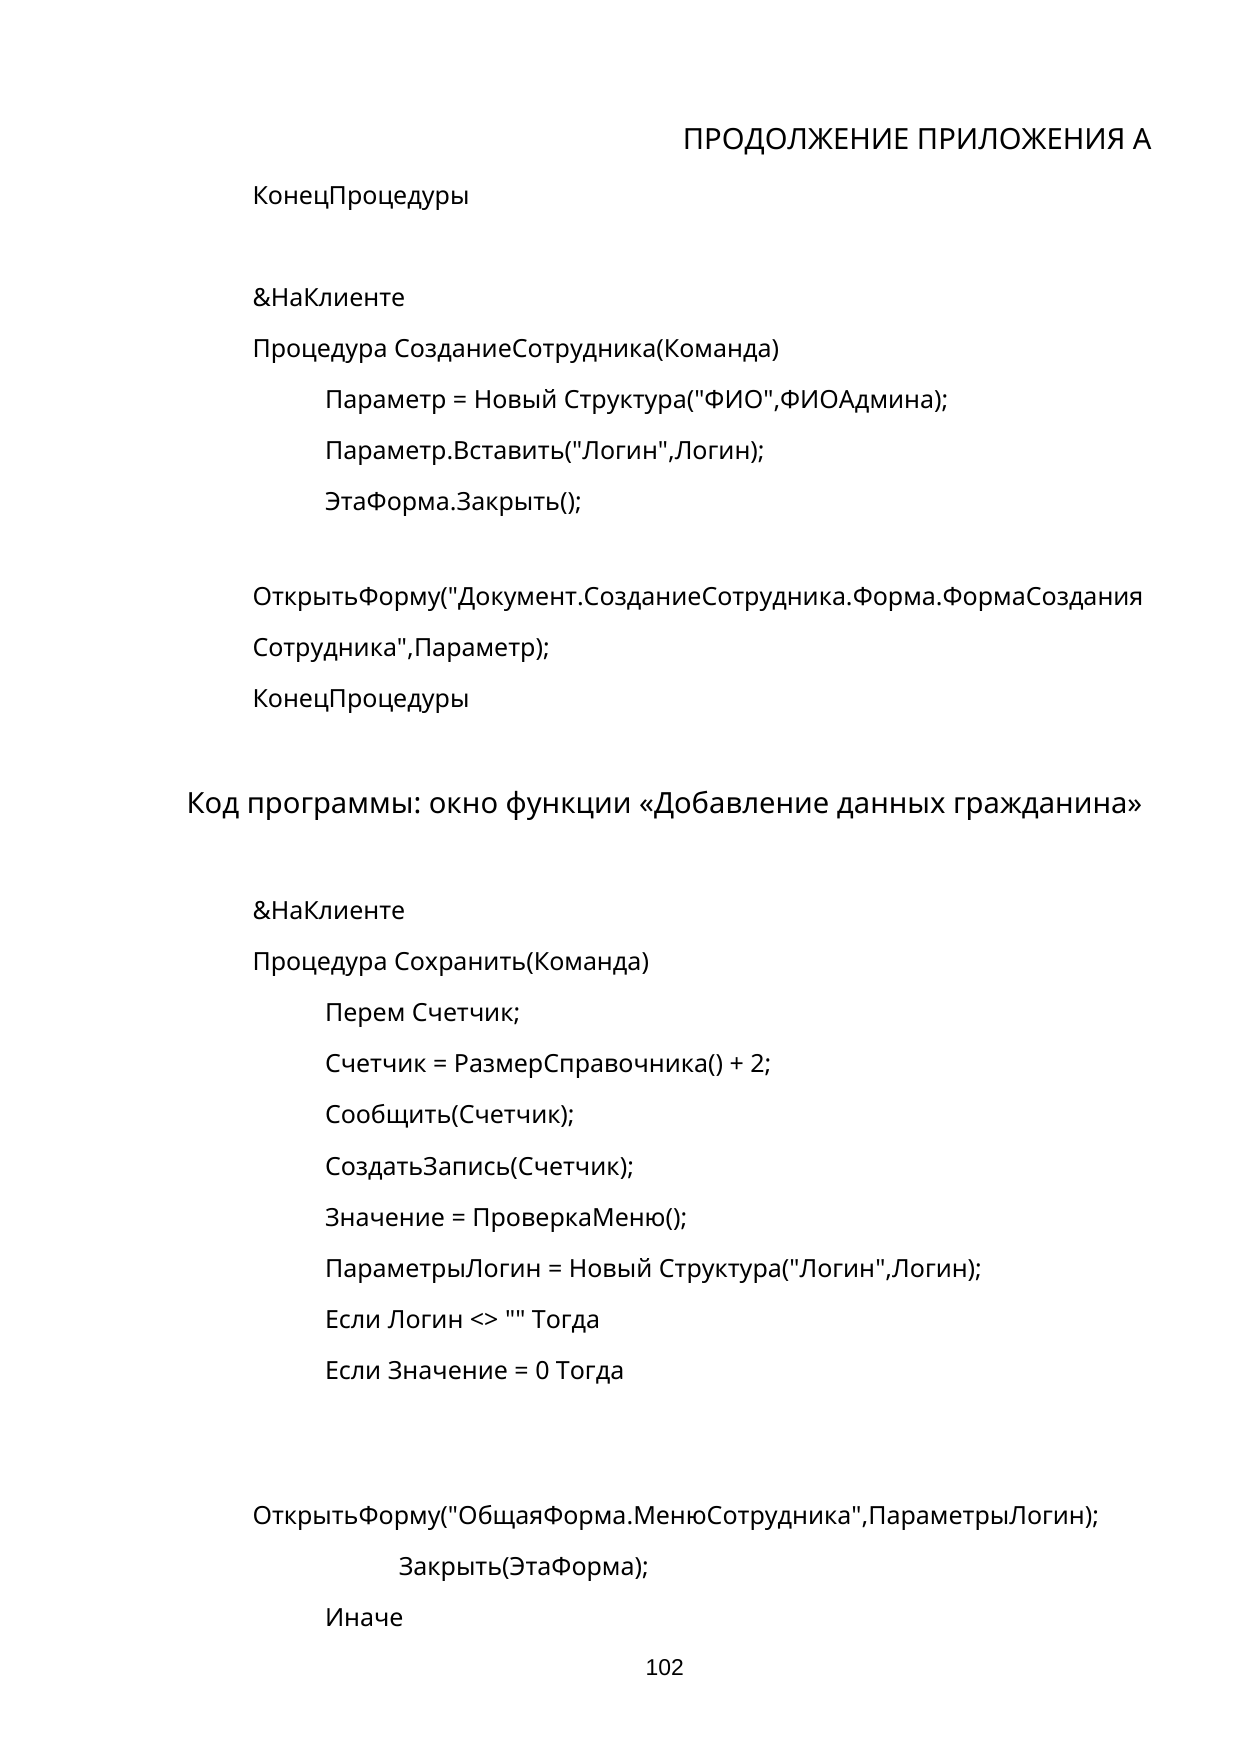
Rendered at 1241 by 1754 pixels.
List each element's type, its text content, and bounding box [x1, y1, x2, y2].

list Процедура СозданиеСотрудника(Команда) [252, 331, 1152, 365]
list &НаКлиенте [252, 280, 1152, 314]
list Перем Счетчик; [252, 995, 1152, 1029]
list ЭтаФорма.Закрыть(); [252, 484, 1152, 518]
list Параметр.Вставить("Логин",Логин); [252, 433, 1152, 467]
list Если Значение = 0 Тогда [252, 1352, 1152, 1386]
list Код программы: окно функции «Добавление данных гражданина» [177, 782, 1152, 822]
list Закрыть(ЭтаФорма); [252, 1549, 1152, 1583]
list Счетчик = РазмерСправочника() + 2; [252, 1046, 1152, 1080]
list ОткрытьФорму("ОбщаяФорма.МенюСотрудника",ПараметрыЛогин); [252, 1403, 1152, 1532]
list ПараметрыЛогин = Новый Структура("Логин",Логин); [252, 1250, 1152, 1284]
list &НаКлиенте [252, 893, 1152, 927]
list Если Логин <> "" Тогда [252, 1301, 1152, 1335]
list Иначе [252, 1600, 1152, 1634]
list Процедура Сохранить(Команда) [252, 944, 1152, 978]
list Параметр = Новый Структура("ФИО",ФИОАдмина); [252, 382, 1152, 416]
list Значение = ПроверкаМеню(); [252, 1199, 1152, 1233]
list КонецПроцедуры [252, 178, 1152, 212]
list ПРОДОЛЖЕНИЕ ПРИЛОЖЕНИЯ А [177, 118, 1152, 158]
list Сообщить(Счетчик); [252, 1097, 1152, 1131]
list ОткрытьФорму("Документ.СозданиеСотрудника.Форма.ФормаСозданияСотрудника",Параметр); [252, 535, 1152, 663]
list СоздатьЗапись(Счетчик); [252, 1148, 1152, 1182]
list КонецПроцедуры [252, 680, 1152, 714]
